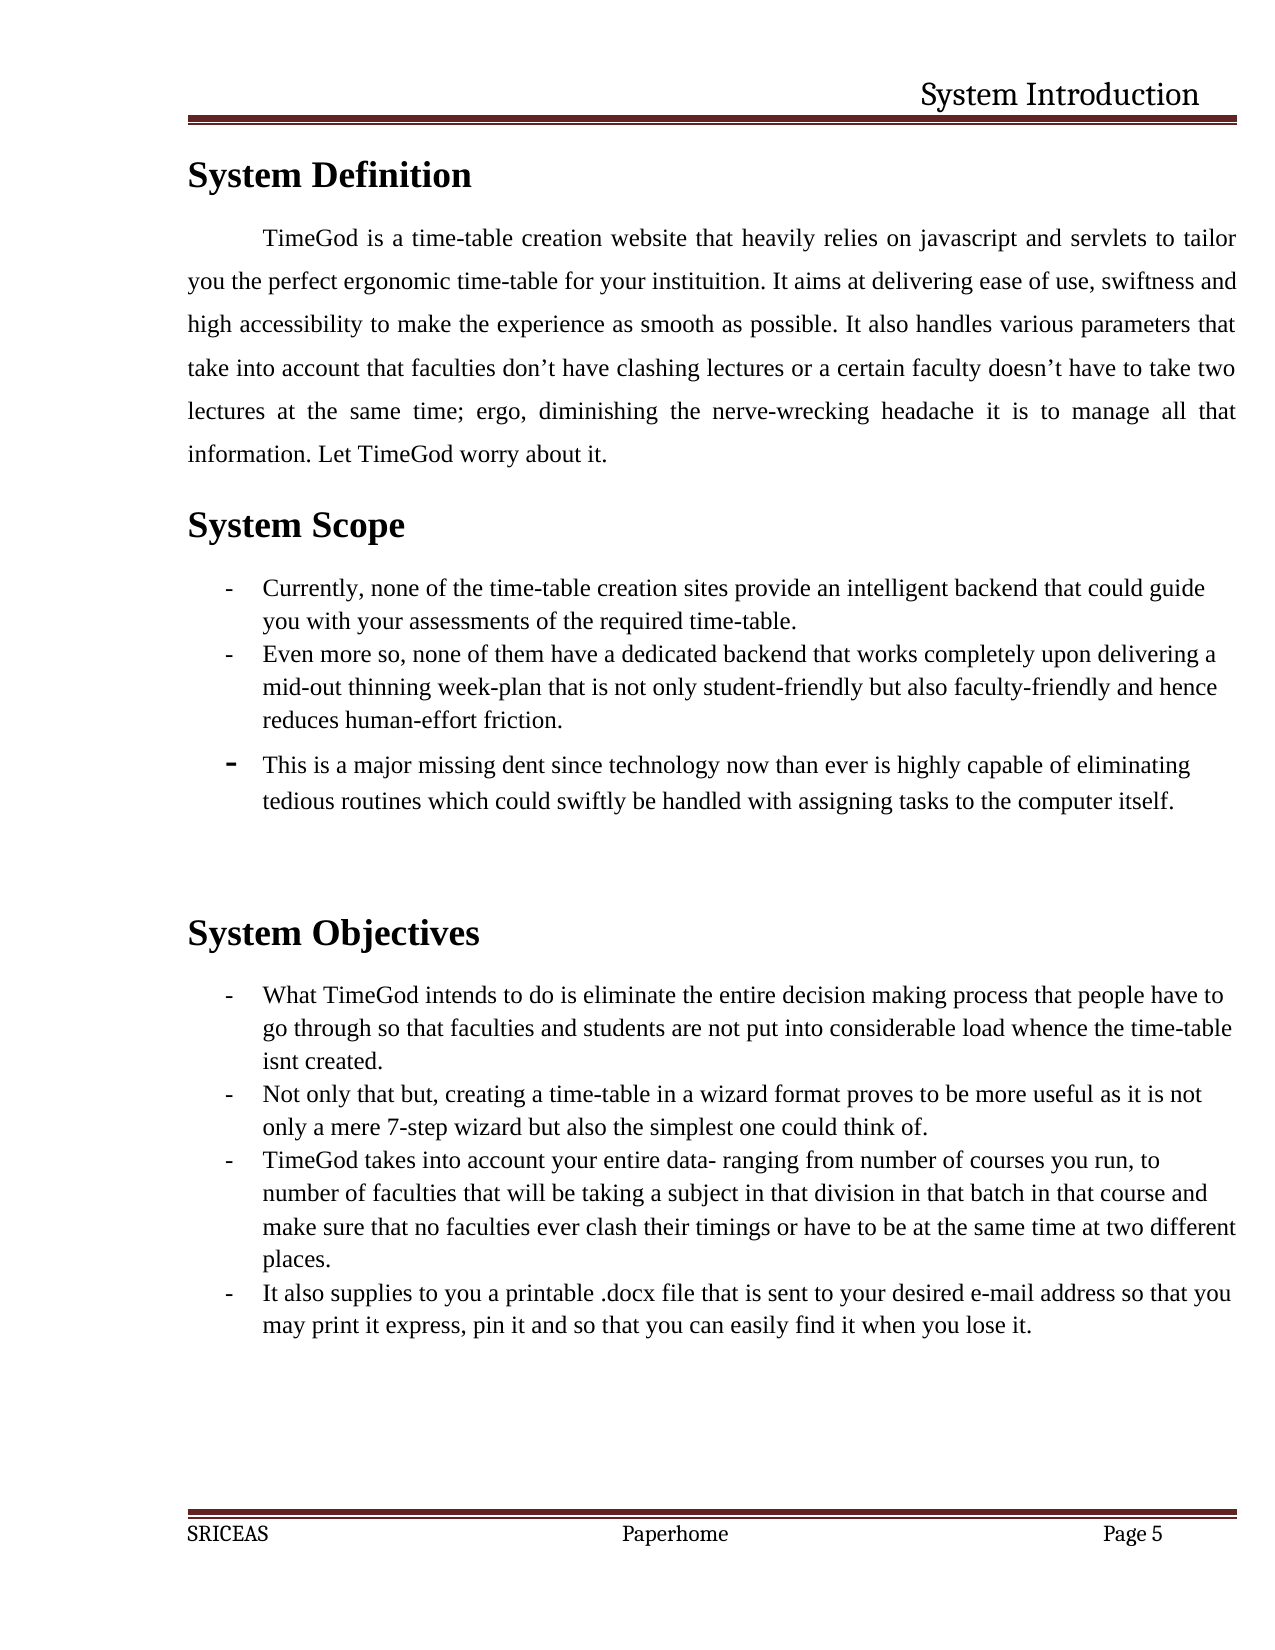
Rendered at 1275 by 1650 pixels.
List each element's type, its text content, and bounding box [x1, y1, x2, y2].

list Currently, none of the time-table creation sites provide an intelligent backend that could guide you with your assessments of the required time-table. [225, 573, 1237, 635]
text TimeGod is a time-table creation website that heavily relies on javascript and servlets to tailor you the perfect ergonomic time-table for your instituition. It aims at delivering ease of use, swiftness and high accessibility to make the experience as smooth as possible. It also handles various parameters that take into account that faculties don’t have clashing lectures or a certain faculty doesn’t have to take two lectures at the same time; ergo, diminishing the nerve-wrecking headache it is to manage all that information. Let TimeGod worry about it. [187, 223, 1237, 468]
text System Scope [187, 503, 1237, 546]
list Even more so, none of them have a dedicated backend that works completely upon delivering a mid-out thinning week-plan that is not only student-friendly but also faculty-friendly and hence reduces human-effort friction. [225, 639, 1237, 734]
list Not only that but, creating a time-table in a wizard format proves to be more useful as it is not only a mere 7-step wizard but also the simplest one could think of. [225, 1079, 1237, 1141]
list It also supplies to you a printable .docx file that is sent to your desired e-mail address so that you may print it express, pin it and so that you can easily find it when you lose it. [225, 1278, 1237, 1339]
text System Objectives [187, 910, 1237, 953]
list This is a major missing dent since technology now than ever is highly capable of eliminating tedious routines which could swiftly be handled with assigning tasks to the computer itself. [225, 738, 1237, 814]
text System Definition [187, 153, 1237, 196]
list What TimeGod intends to do is eliminate the entire decision making process that people have to go through so that faculties and students are not put into considerable load whence the time-table isnt created. [225, 980, 1237, 1075]
list TimeGod takes into account your entire data- ranging from number of courses you run, to number of faculties that will be taking a subject in that division in that batch in that course and make sure that no faculties ever clash their timings or have to be at the same time at two different places. [225, 1146, 1237, 1273]
